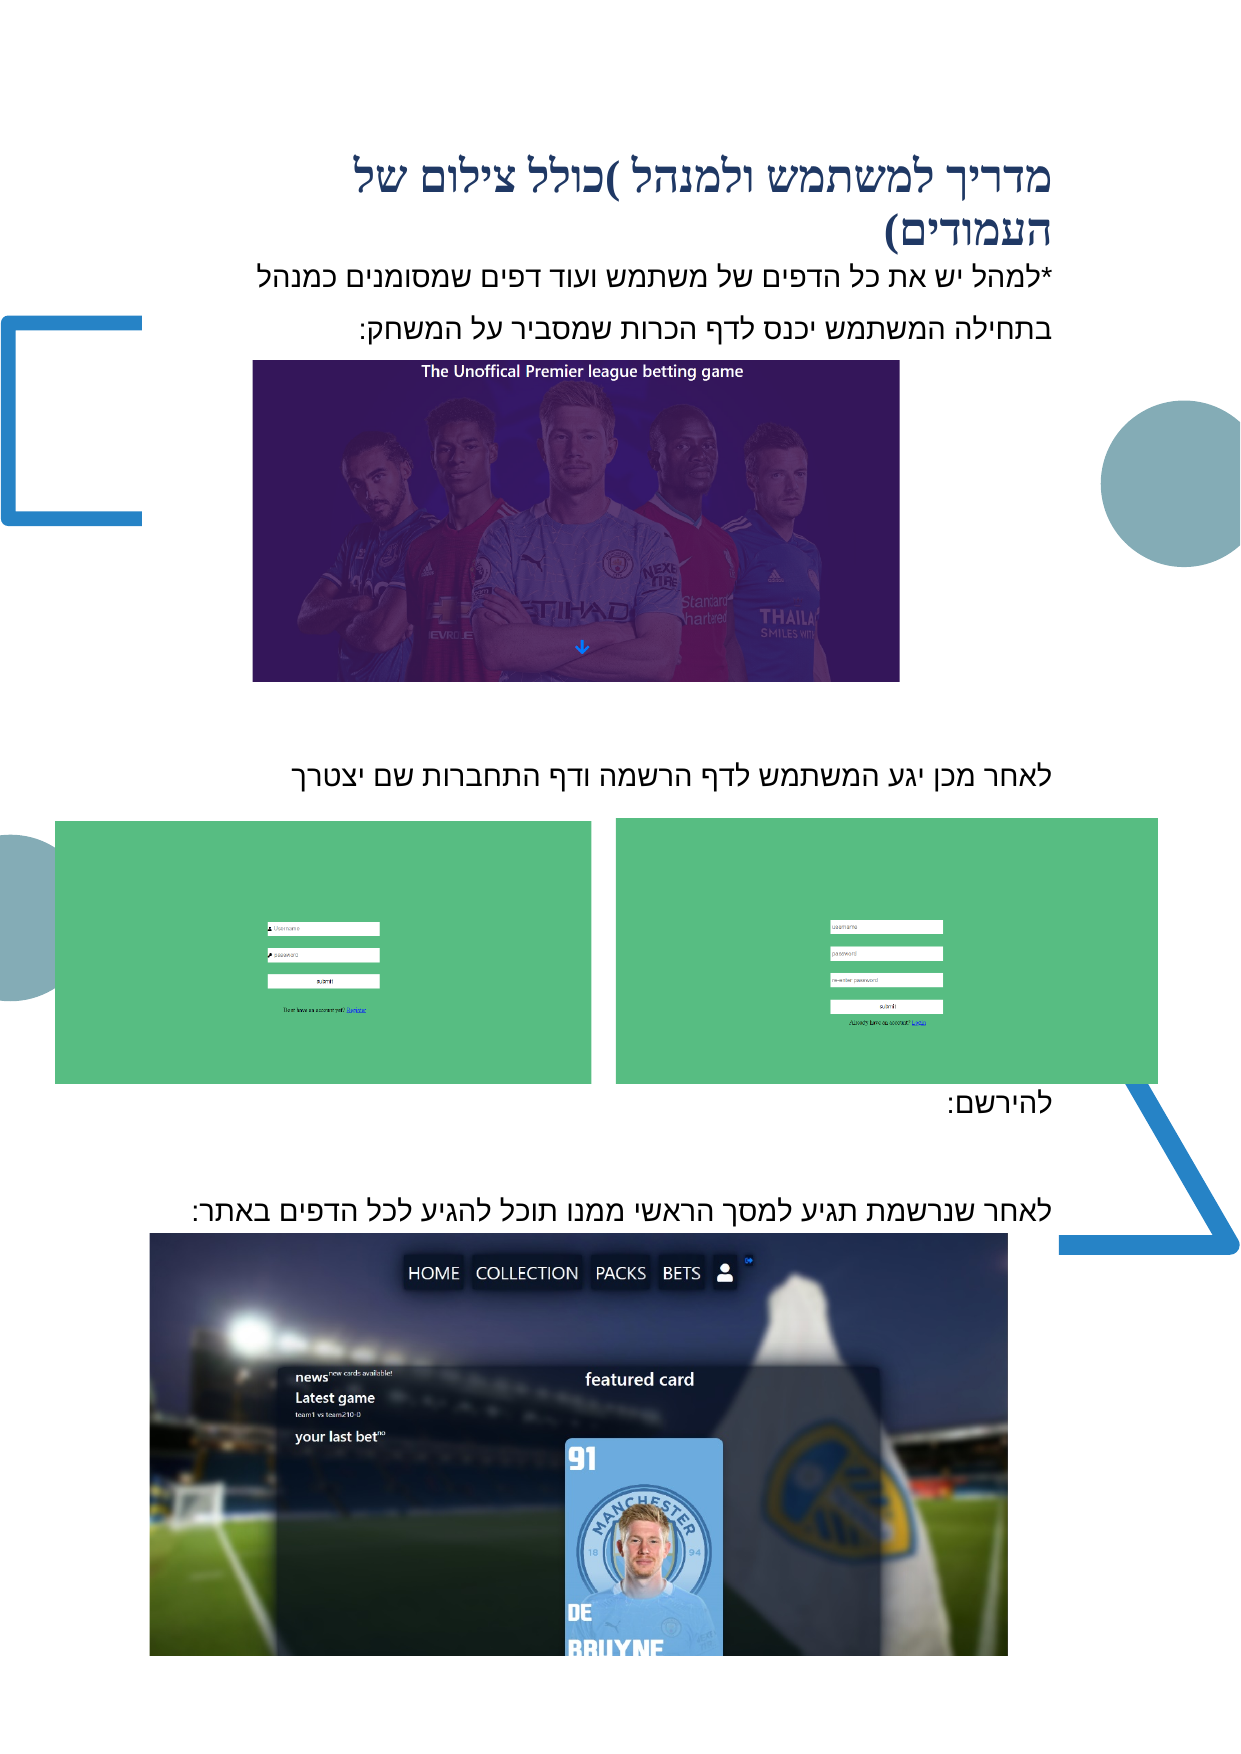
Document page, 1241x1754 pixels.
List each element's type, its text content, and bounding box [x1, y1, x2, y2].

text בתחילה המשתמש יכנס לדף הכרות שמסביר על המשחק: [187, 312, 1053, 346]
picture [615, 818, 1158, 1084]
picture [55, 821, 592, 1084]
text *למהל יש את כל הדפים של משתמש ועוד דפים שמסומנים כמנהל [187, 259, 1053, 293]
picture [252, 360, 900, 682]
subtitle מדריך למשתמש ולמנהל )כולל צילום של העמודים) [187, 150, 1053, 255]
text לאחר שנרשמת תגיע למסך הראשי ממנו תוכל להגיע לכל הדפים באתר: [187, 1194, 1053, 1227]
picture [149, 1233, 1008, 1656]
